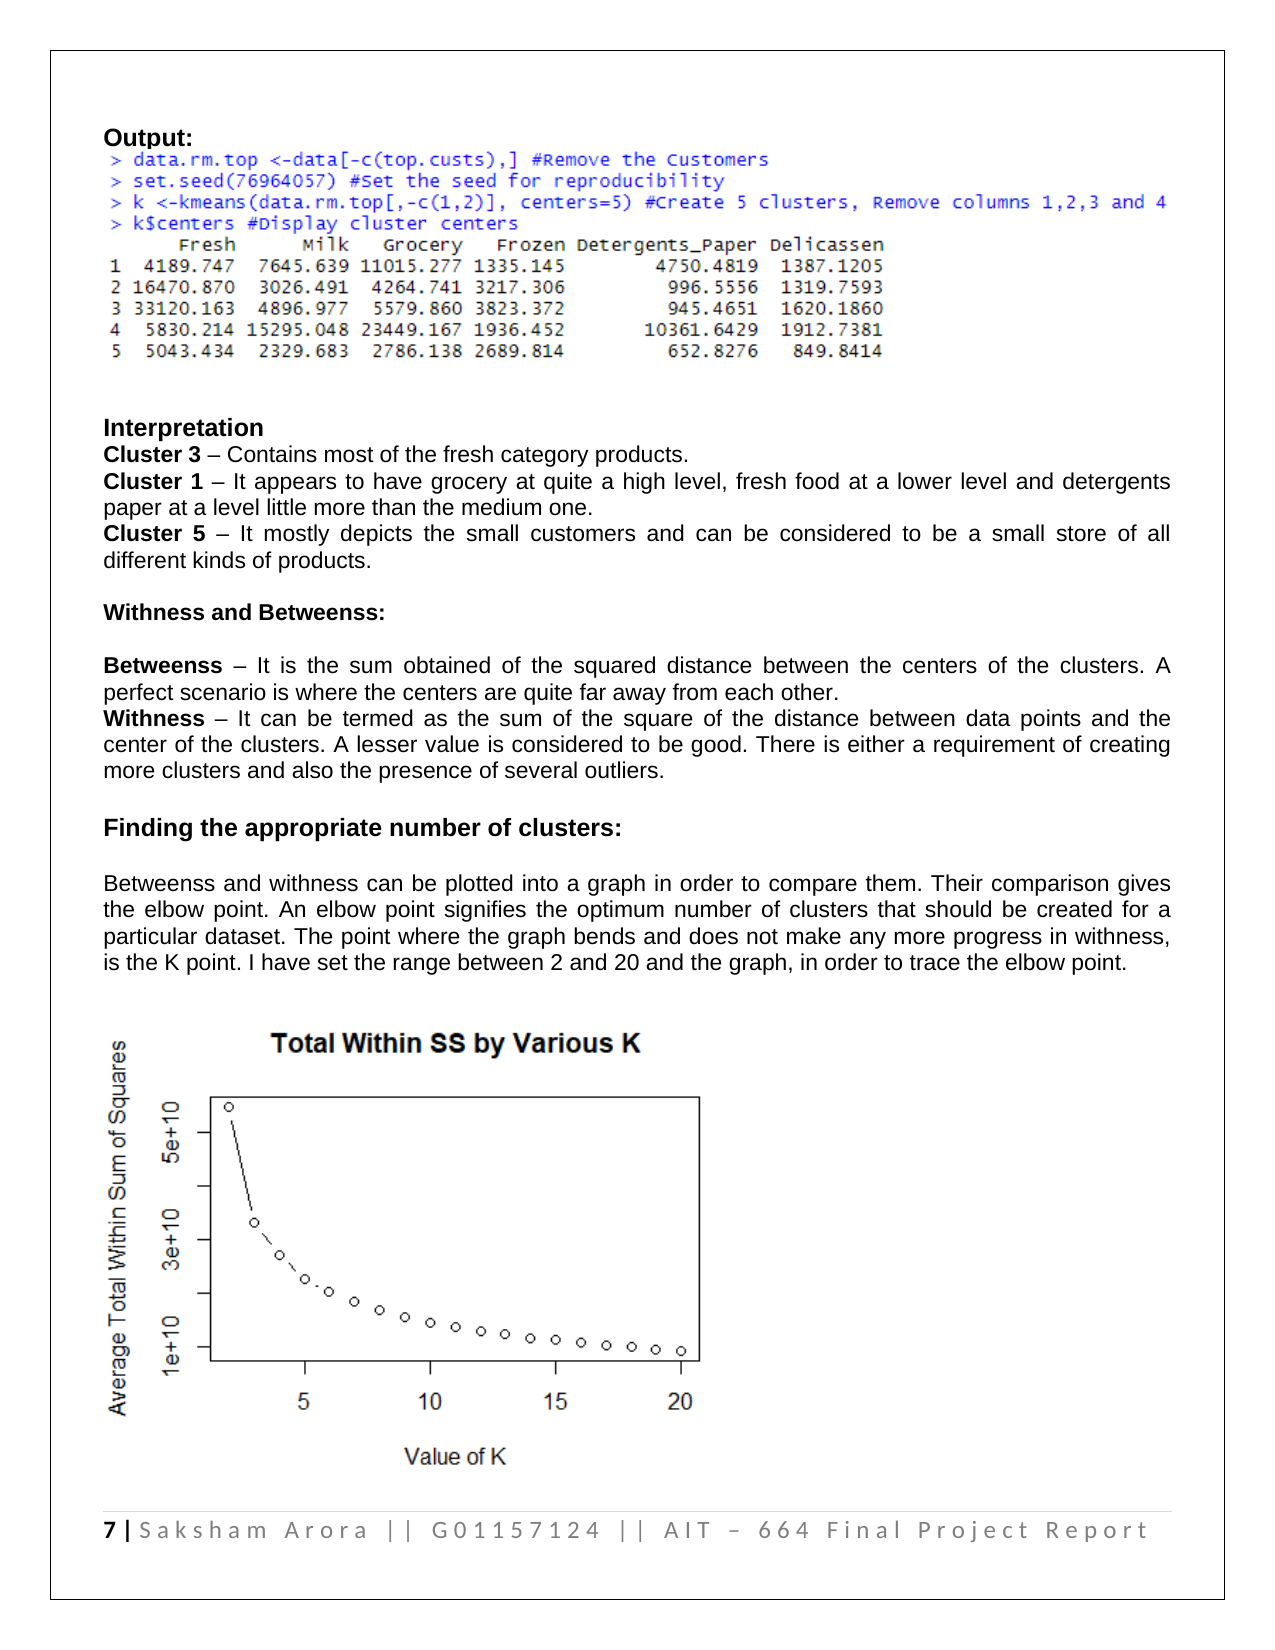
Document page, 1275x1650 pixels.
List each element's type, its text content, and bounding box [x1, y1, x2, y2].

text Cluster 3 – Contains most of the fresh category products. [103, 441, 1172, 468]
text Finding the appropriate number of clusters: [103, 813, 1172, 841]
text Output: [103, 123, 1172, 152]
text Cluster 1 – It appears to have grocery at quite a high level, fresh food at a lower level and detergents paper at a level little more than the medium one. [103, 468, 1172, 520]
text Interpretation [103, 412, 1172, 441]
text Cluster 5 – It mostly depicts the small customers and can be considered to be a small store of all different kinds of products. [103, 520, 1172, 573]
text Betweenss and withness can be plotted into a graph in order to compare them. Their comparison gives the elbow point. An elbow point signifies the optimum number of clusters that should be created for a particular dataset. The point where the graph bends and does not make any more progress in withness, is the K point. I have set the range between 2 and 20 and the graph, in order to trace the elbow point. [103, 870, 1172, 976]
text Withness and Betweenss: [103, 599, 1172, 626]
text Withness – It can be termed as the sum of the square of the distance between data points and the center of the clusters. A lesser value is considered to be good. There is either a requirement of creating more clusters and also the presence of several outliers. [103, 705, 1172, 784]
text Betweenss – It is the sum obtained of the squared distance between the centers of the clusters. A perfect scenario is where the centers are quite far away from each other. [103, 652, 1172, 705]
